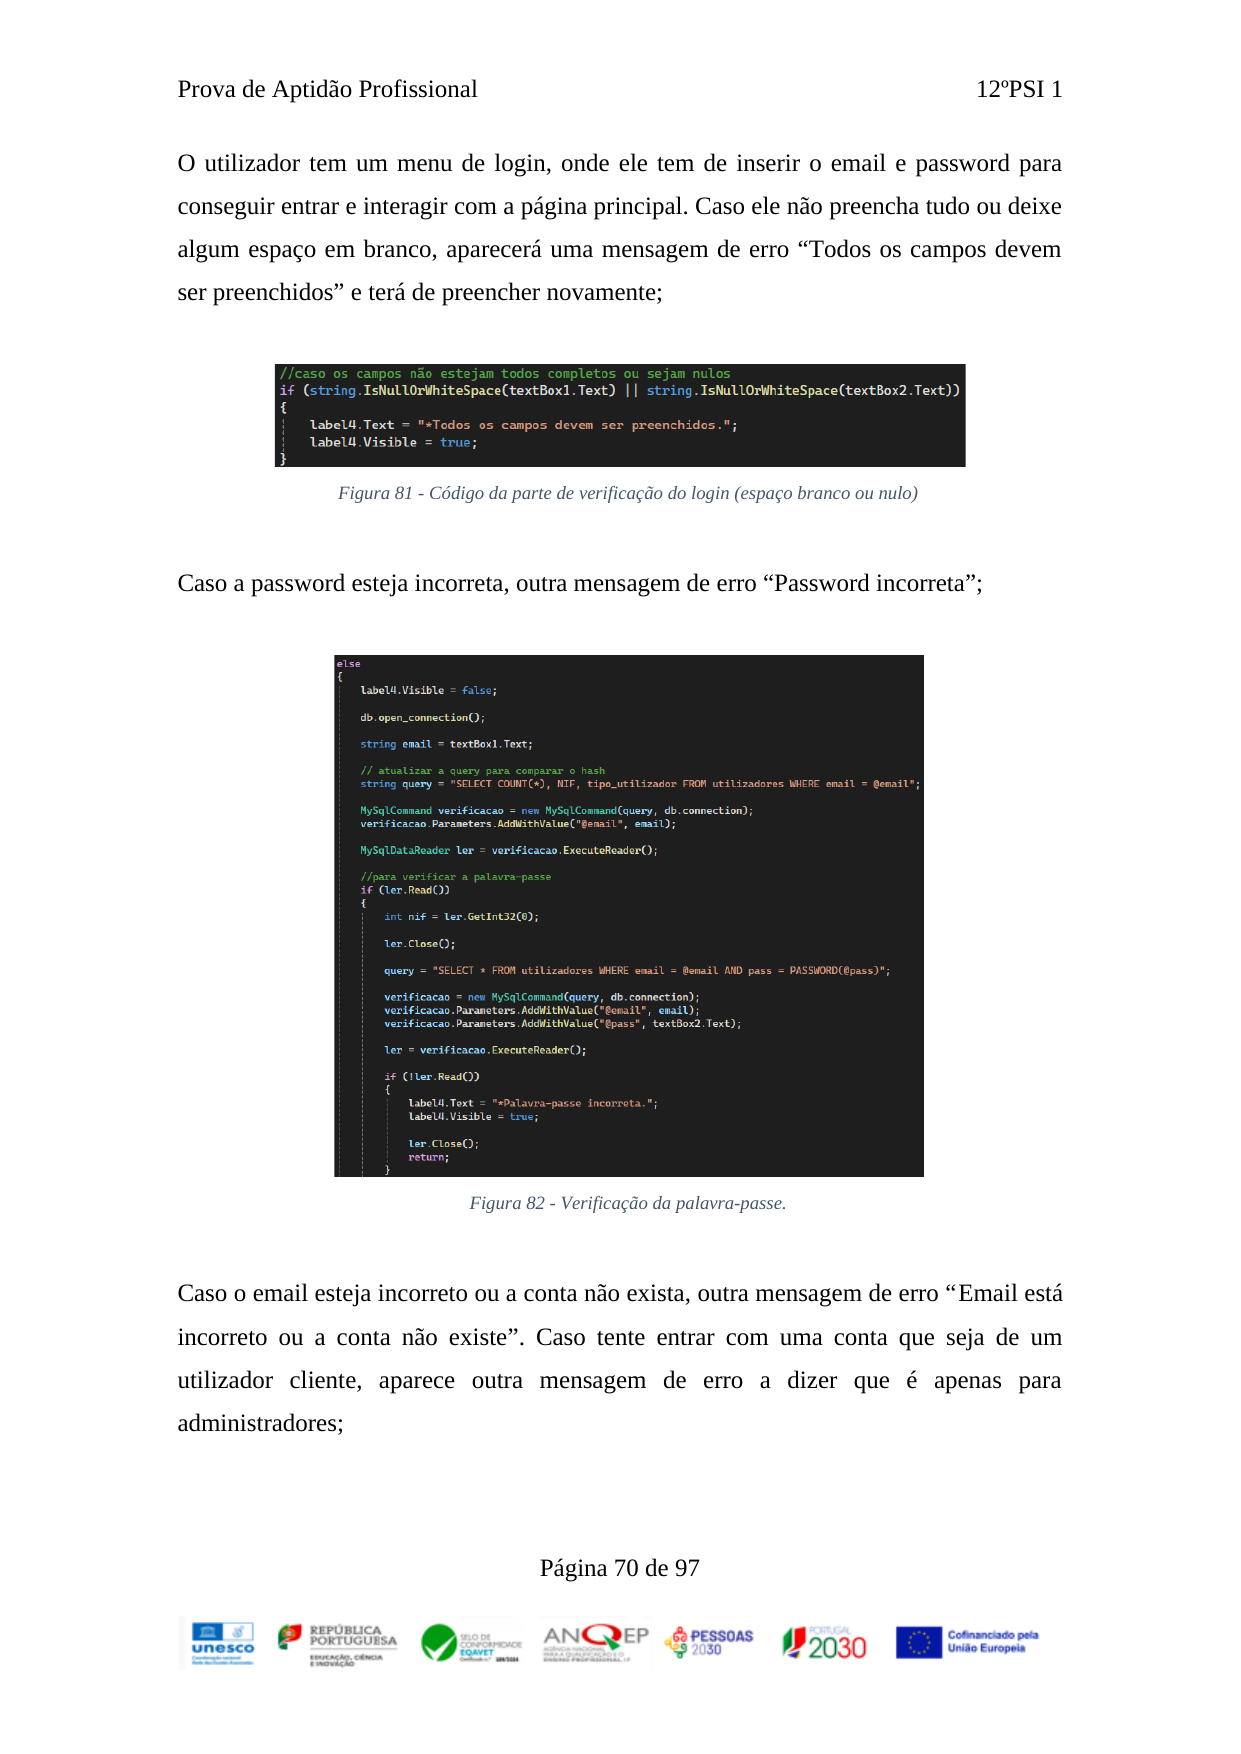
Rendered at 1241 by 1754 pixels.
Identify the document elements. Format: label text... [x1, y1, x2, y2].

text O utilizador tem um menu de login, onde ele tem de inserir o email e password para conseguir entrar e interagir com a página principal. Caso ele não preencha tudo ou deixe algum espaço em branco, aparecerá uma mensagem de erro “Todos os campos devem ser preenchidos” e terá de preencher novamente; [177, 148, 1063, 306]
picture [274, 364, 966, 467]
picture [334, 655, 924, 1177]
picture [177, 1615, 1084, 1677]
text Caso a password esteja incorreta, outra mensagem de erro “Password incorreta”; [177, 568, 1063, 597]
text Caso o email esteja incorreto ou a conta não exista, outra mensagem de erro “Email está incorreto ou a conta não existe”. Caso tente entrar com uma conta que seja de um utilizador cliente, aparece outra mensagem de erro a dizer que é apenas para administradores; [177, 1278, 1063, 1437]
